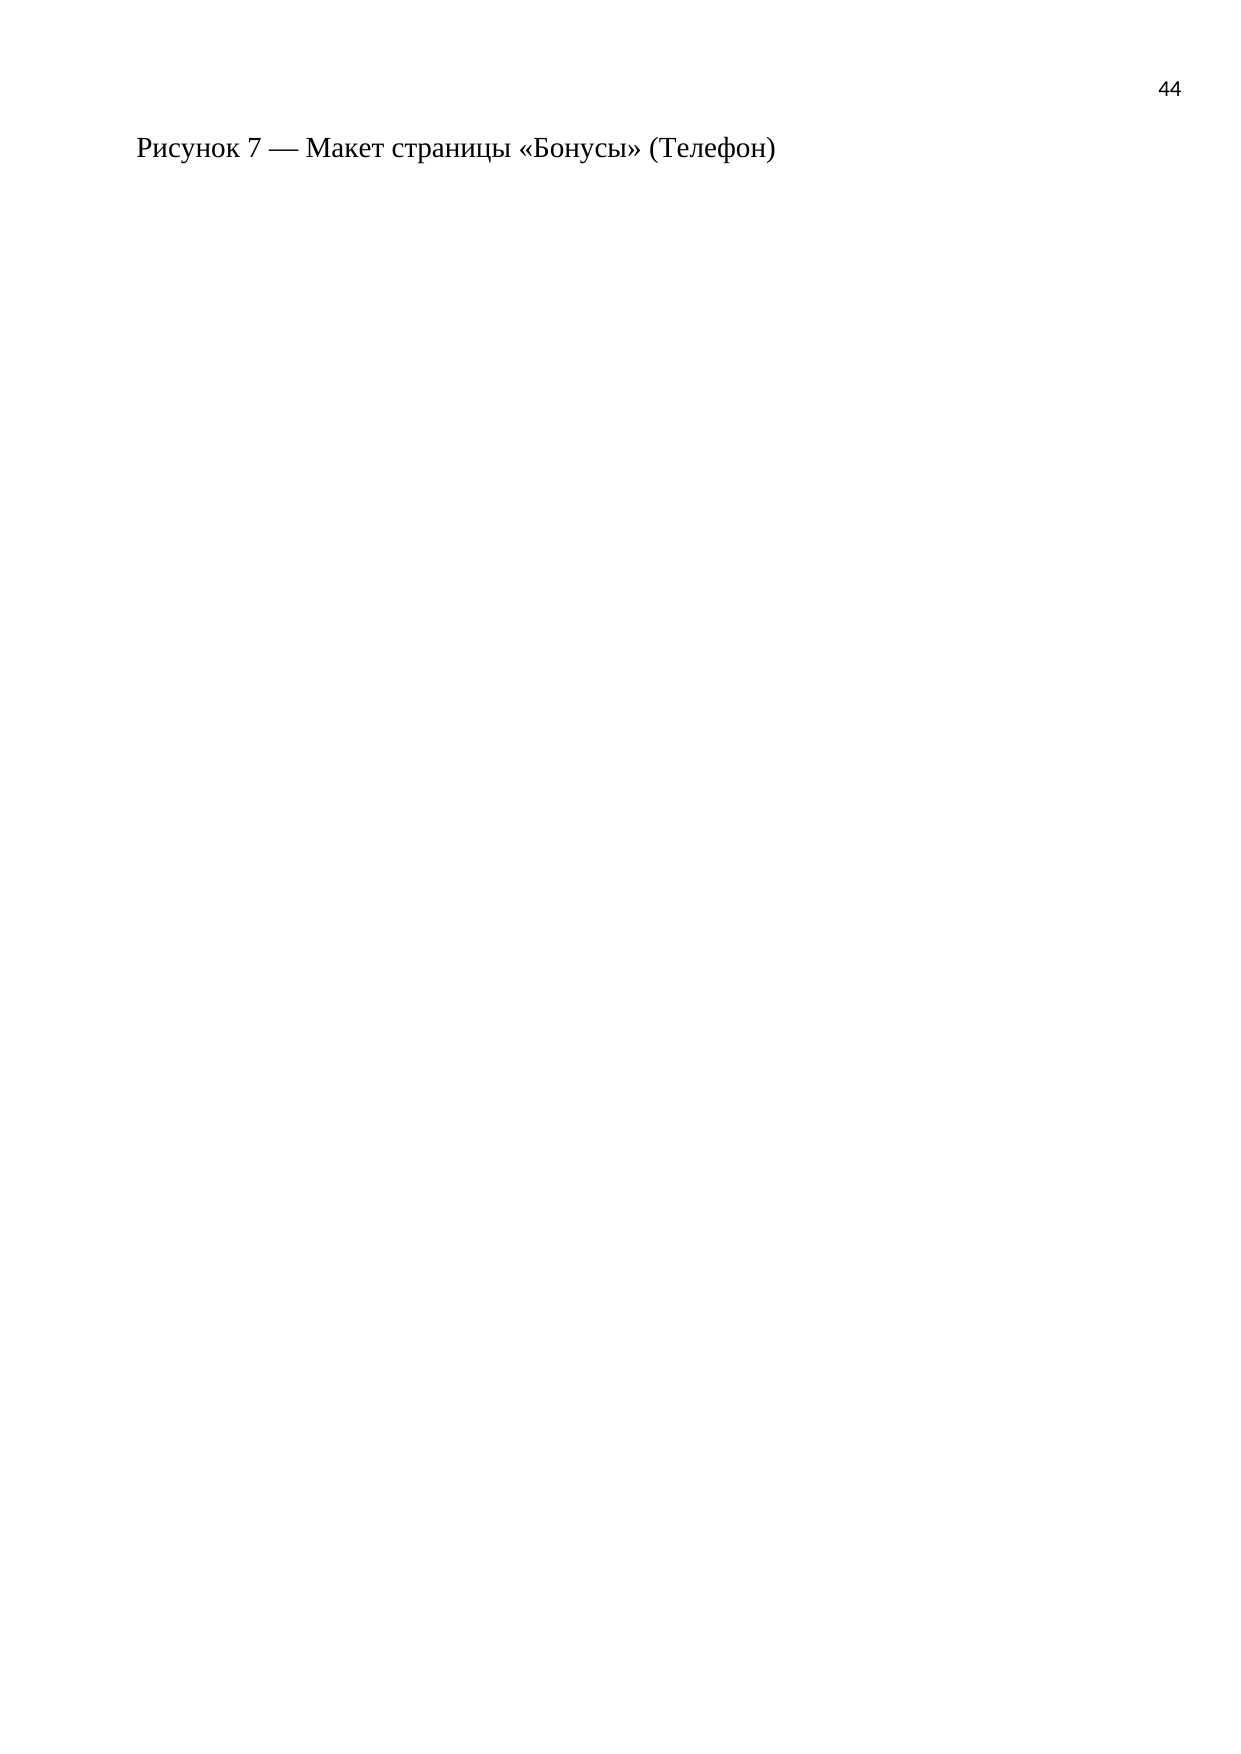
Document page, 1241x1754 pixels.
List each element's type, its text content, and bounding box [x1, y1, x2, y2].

text Рисунок 7 — Макет страницы «Бонусы» (Телефон) [136, 130, 518, 163]
text Рисунок 7 — Макет страницы «Бонусы» (Телефон) [642, 130, 776, 163]
